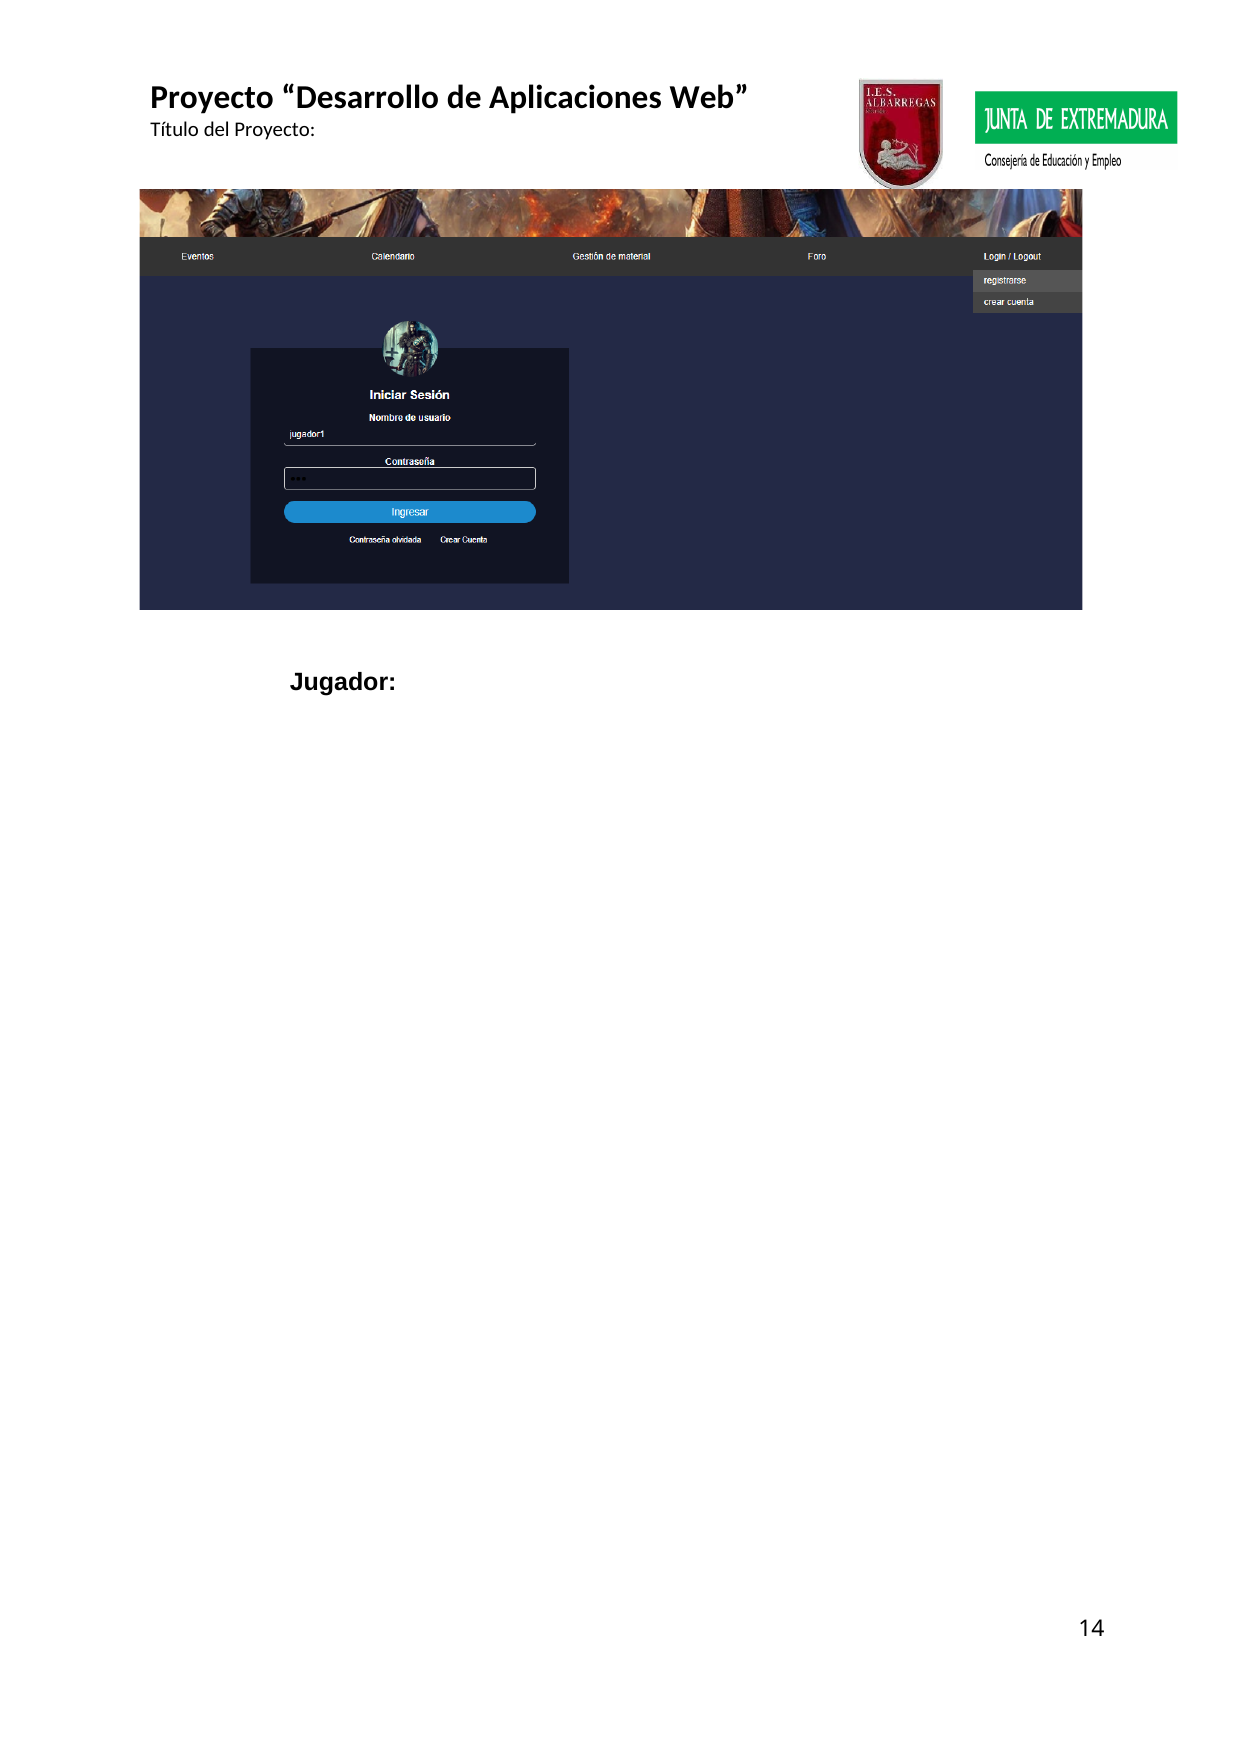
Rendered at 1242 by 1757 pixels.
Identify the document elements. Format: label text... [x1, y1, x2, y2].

picture [139, 78, 1083, 610]
text Jugador: [289, 667, 1104, 696]
picture [975, 91, 1178, 170]
